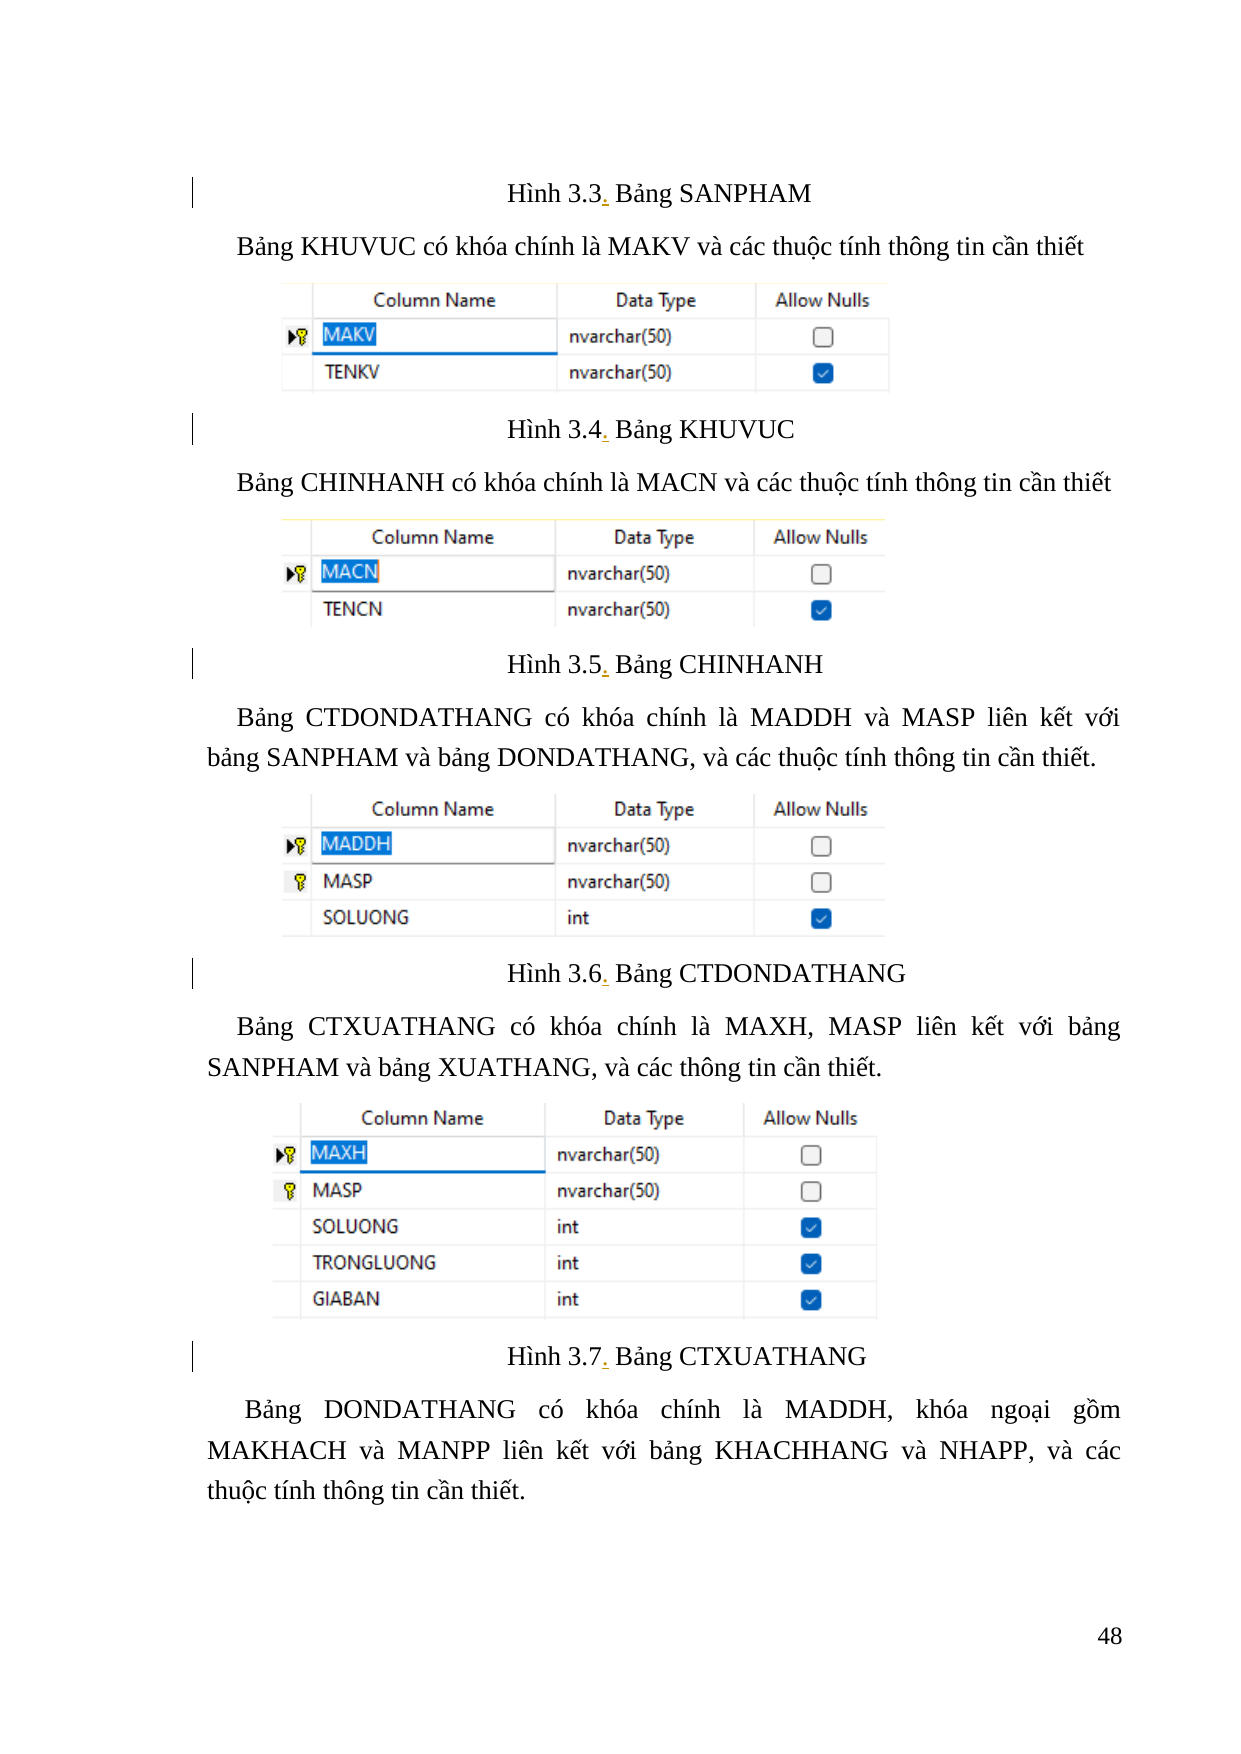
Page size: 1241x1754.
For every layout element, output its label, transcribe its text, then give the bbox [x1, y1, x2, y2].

text Hình 3.6 Bảng CTDONDATHANG [207, 958, 1122, 989]
text Hình 3.4 Bảng KHUVUC [207, 413, 1122, 444]
picture [272, 1103, 878, 1320]
text Hình 3.7 Bảng CTXUATHANG [207, 1341, 1122, 1372]
text Hình 3.5 Bảng CHINHANH [207, 648, 1122, 679]
text Bảng CHINHANH có khóa chính là MACN và các thuộc tính thông tin cần thiết [207, 466, 1122, 497]
text Hình 3.3 Bảng SANPHAM [207, 177, 1122, 208]
picture [281, 283, 890, 393]
text Bảng KHUVUC có khóa chính là MAKV và các thuộc tính thông tin cần thiết [207, 230, 1122, 261]
text Bảng CTDONDATHANG có khóa chính là MADDH và MASP liên kết với bảng SANPHAM và bảng DONDATHANG, và các thuộc tính thông tin cần thiết. [207, 701, 1122, 773]
picture [281, 794, 885, 937]
text Bảng CTXUATHANG có khóa chính là MAXH, MASP liên kết với bảng SANPHAM và bảng XUATHANG, và các thông tin cần thiết. [207, 1011, 1122, 1082]
picture [281, 519, 885, 627]
text Bảng DONDATHANG có khóa chính là MADDH, khóa ngoại gồm MAKHACH và MANPP liên kết với bảng KHACHHANG và NHAPP, và các thuộc tính thông tin cần thiết. [207, 1393, 1122, 1505]
